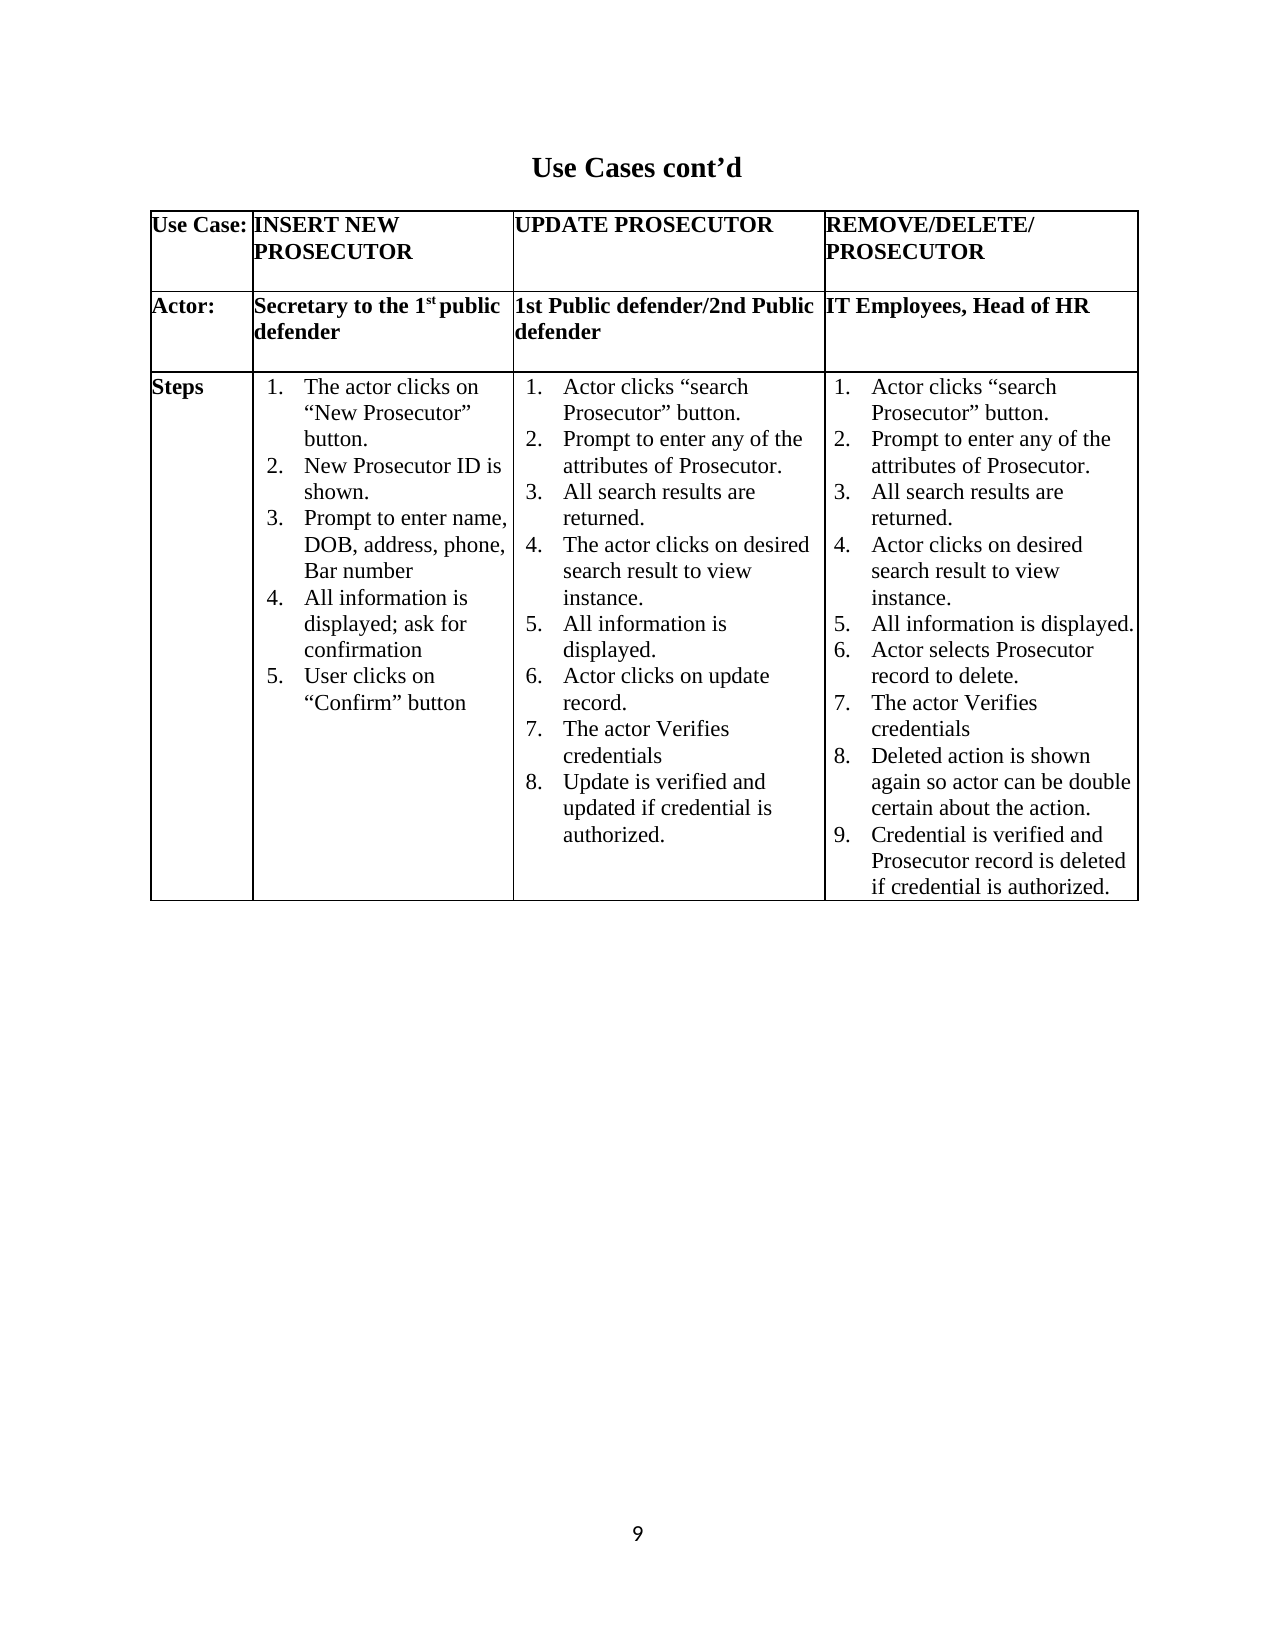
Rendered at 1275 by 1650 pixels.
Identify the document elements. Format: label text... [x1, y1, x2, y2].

table_header INSERT NEW PROSECUTOR [254, 212, 513, 291]
table_cell Actor clicks “search Prosecutor” button. Prompt to enter any of the attributes of Prosecutor. All search results are returned. Actor clicks on desired search result to view instance. All information is displayed. Actor selects Prosecutor record to delete. The actor Verifies credentials Deleted action is shown again so actor can be double certain about the action. Credential is verified and Prosecutor record is deleted if credential is authorized. [826, 373, 1137, 900]
table_cell Actor clicks “search Prosecutor” button. Prompt to enter any of the attributes of Prosecutor. All search results are returned. The actor clicks on desired search result to view instance. All information is displayed. Actor clicks on update record. The actor Verifies credentials Update is verified and updated if credential is authorized. [514, 373, 824, 900]
table_cell The actor clicks on “New Prosecutor” button. New Prosecutor ID is shown. Prompt to enter name, DOB, address, phone, Bar number All information is displayed; ask for confirmation User clicks on “Confirm” button [254, 373, 513, 900]
table_header Use Case: [152, 212, 252, 291]
table_cell Secretary to the 1st public defender [254, 292, 513, 371]
table_cell 1st Public defender/2nd Public defender [514, 292, 824, 371]
table_header REMOVE/DELETE/PROSECUTOR [826, 212, 1137, 291]
table_cell Actor: [152, 292, 252, 371]
table_cell Steps [152, 373, 252, 900]
table_cell IT Employees, Head of HR [826, 292, 1137, 371]
table_header UPDATE PROSECUTOR [514, 212, 824, 291]
text Use Cases cont’d [148, 150, 1125, 183]
